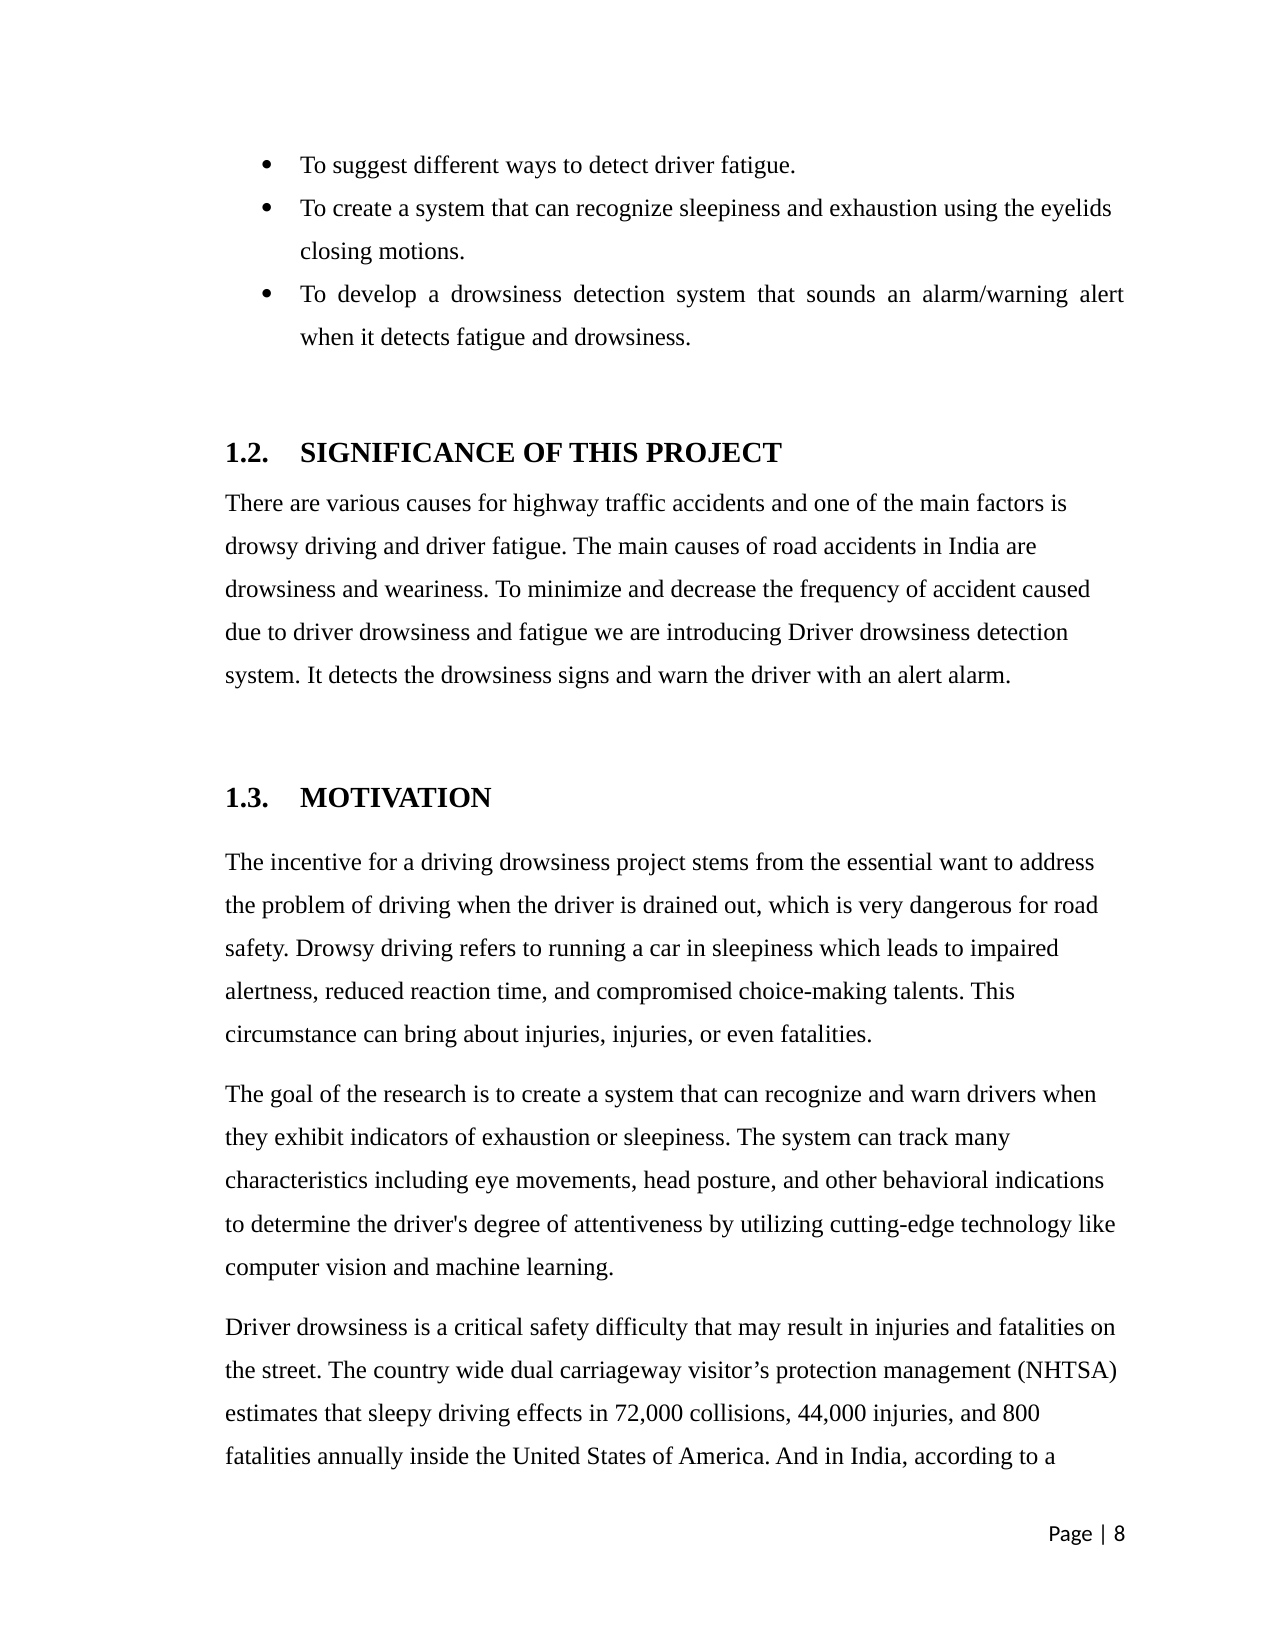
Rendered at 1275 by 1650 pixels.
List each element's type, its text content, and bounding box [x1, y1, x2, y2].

text The goal of the research is to create a system that can recognize and warn drivers when they exhibit indicators of exhaustion or sleepiness. The system can track many characteristics including eye movements, head posture, and other behavioral indications to determine the driver's degree of attentiveness by utilizing cutting-edge technology like computer vision and machine learning. [225, 1079, 1125, 1281]
list MOTIVATION [225, 780, 1125, 813]
text There are various causes for highway traffic accidents and one of the main factors is drowsy driving and driver fatigue. The main causes of road accidents in India are drowsiness and weariness. To minimize and decrease the frequency of accident caused due to driver drowsiness and fatigue we are introducing Driver drowsiness detection system. It detects the drowsiness signs and warn the driver with an alert alarm. [225, 488, 1125, 689]
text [225, 1312, 1125, 1470]
list To create a system that can recognize sleepiness and exhaustion using the eyelids closing motions. [262, 193, 1125, 265]
text The incentive for a driving drowsiness project stems from the essential want to address the problem of driving when the driver is drained out, which is very dangerous for road safety. Drowsy driving refers to running a car in sleepiness which leads to impaired alertness, reduced reaction time, and compromised choice-making talents. This circumstance can bring about injuries, injuries, or even fatalities. [225, 847, 1125, 1048]
list SIGNIFICANCE OF THIS PROJECT [225, 435, 1125, 469]
list To suggest different ways to detect driver fatigue. [262, 150, 1125, 179]
list To develop a drowsiness detection system that sounds an alarm/warning alert when it detects fatigue and drowsiness. [262, 279, 1125, 351]
